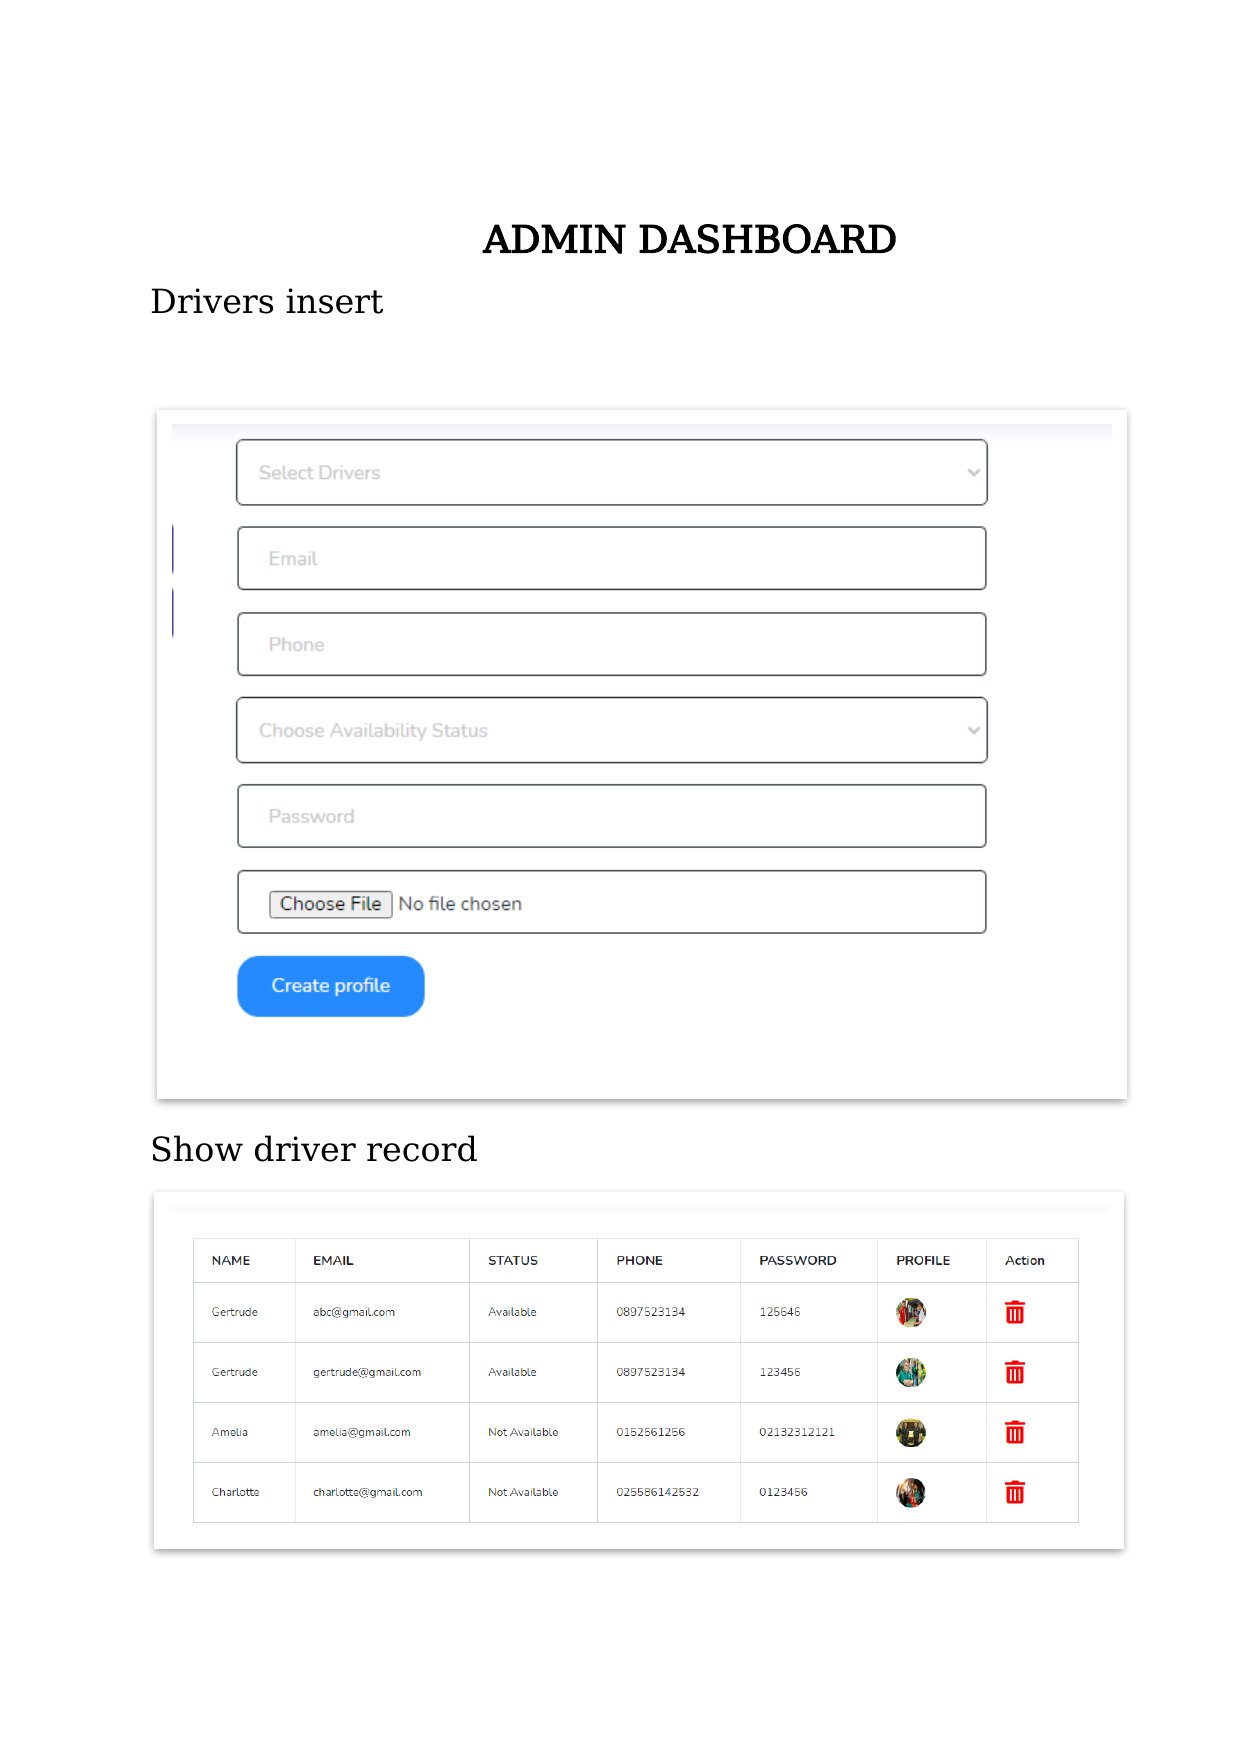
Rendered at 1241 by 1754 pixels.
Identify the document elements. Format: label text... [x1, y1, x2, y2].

text Drivers insert [150, 280, 1090, 320]
picture [172, 424, 1112, 1085]
picture [169, 1207, 1109, 1535]
text Show driver record [150, 1128, 1090, 1168]
text ADMIN DASHBOARD [150, 215, 1090, 260]
